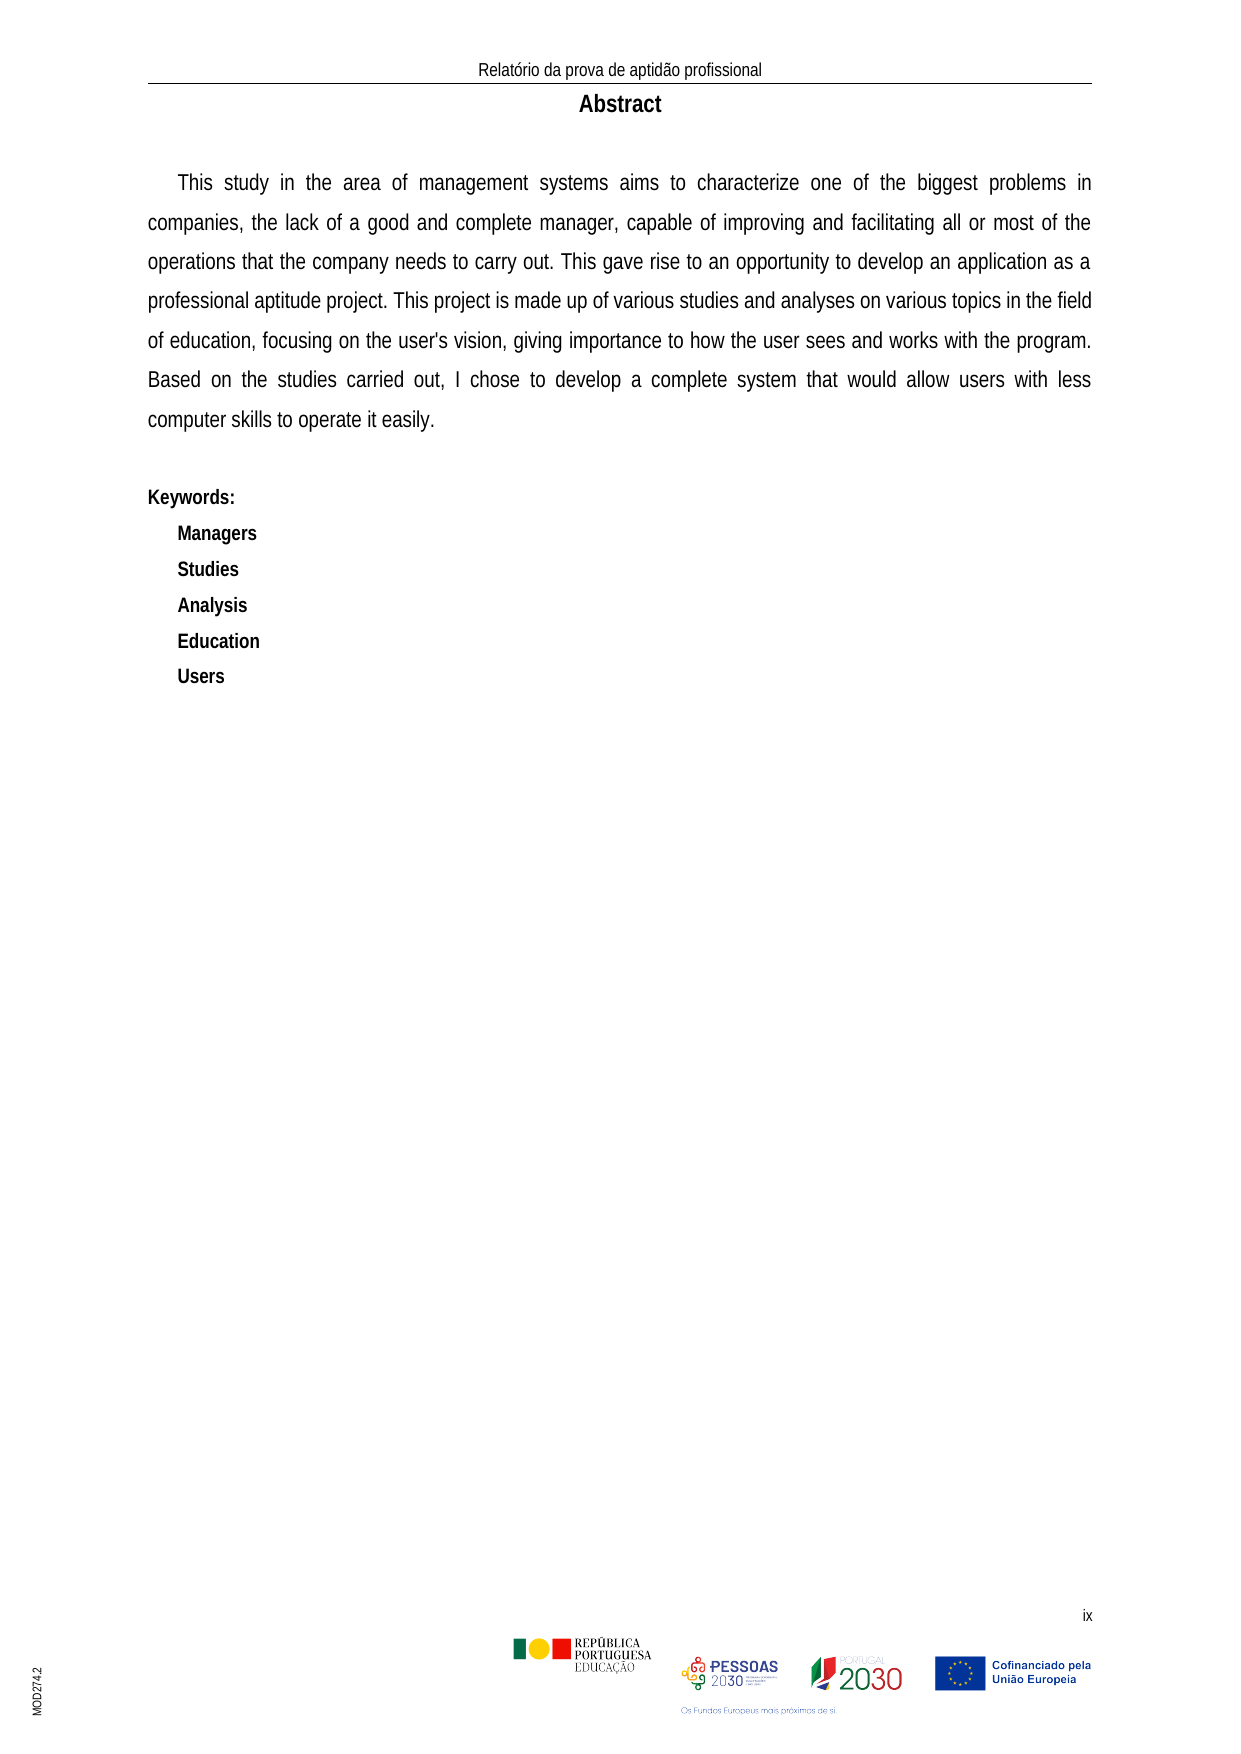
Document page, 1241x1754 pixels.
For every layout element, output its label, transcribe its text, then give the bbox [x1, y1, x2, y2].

picture [679, 1652, 1093, 1718]
text This study in the area of management systems aims to characterize one of the biggest problems in companies, the lack of a good and complete manager, capable of improving and facilitating all or most of the operations that the company needs to carry out. This gave rise to an opportunity to develop an application as a professional aptitude project. This project is made up of various studies and analyses on various topics in the field of education, focusing on the user's vision, giving importance to how the user sees and works with the program. Based on the studies carried out, I chose to develop a complete system that would allow users with less computer skills to operate it easily. [148, 169, 1092, 432]
text Education [148, 628, 1092, 652]
picture [510, 1634, 653, 1676]
text Studies [148, 557, 1092, 581]
text Analysis [148, 593, 1092, 617]
text Keywords: [148, 485, 1092, 509]
text Users [148, 664, 1092, 688]
subtitle Abstract [148, 88, 1092, 117]
text Managers [148, 521, 1092, 545]
